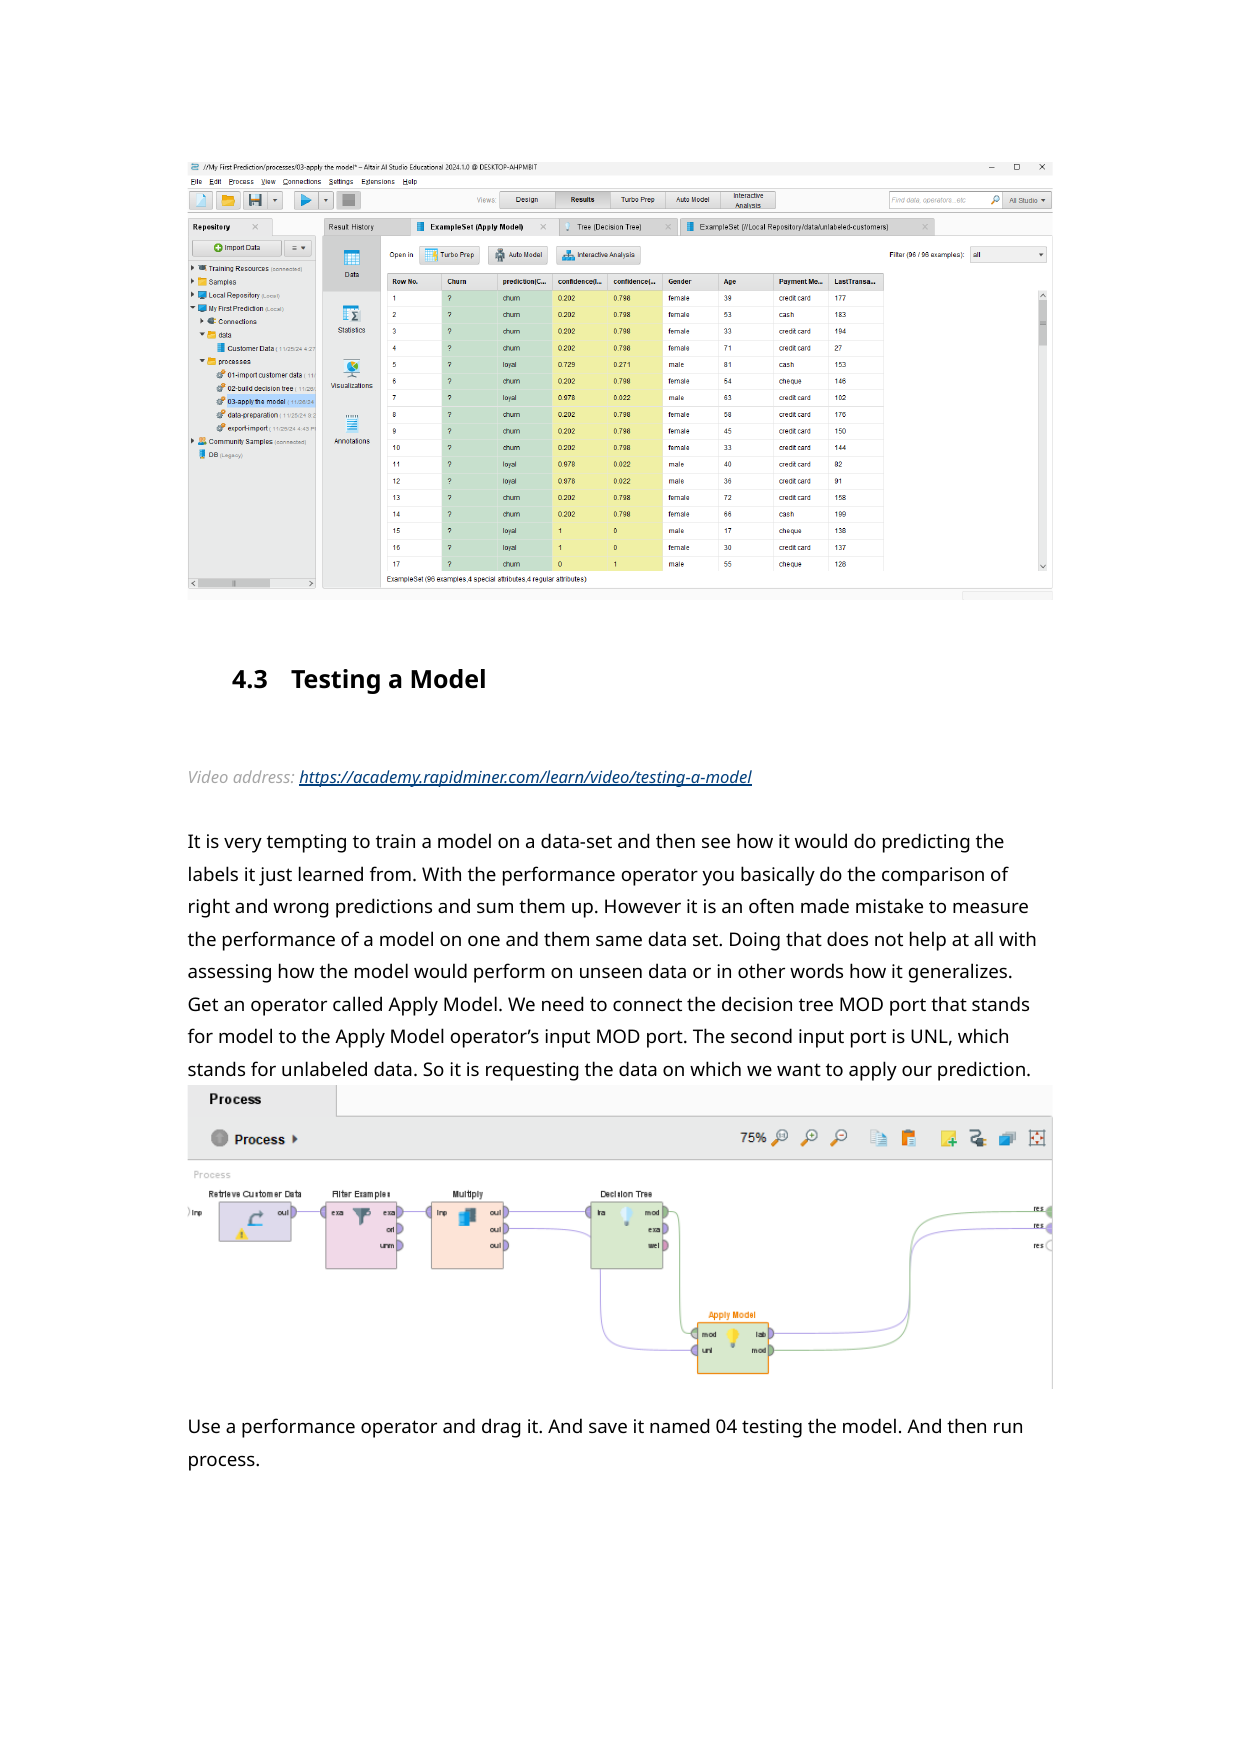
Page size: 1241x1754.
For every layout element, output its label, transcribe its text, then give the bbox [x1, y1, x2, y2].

subtitle Testing a Model [232, 646, 1053, 711]
text Video address: https://academy.rapidminer.com/learn/video/testing-a-model [187, 760, 1053, 793]
text Get an operator called Apply Model. We need to connect the decision tree MOD port that stands for model to the Apply Model operator’s input MOD port. The second input port is UNL, which stands for unlabeled data. So it is requesting the data on which we want to apply our prediction. [187, 988, 1053, 1085]
picture [187, 1085, 1053, 1389]
text It is very tempting to train a model on a data-set and then see how it would do predicting the labels it just learned from. With the performance operator you basically do the comparison of right and wrong predictions and sum them up. However it is an often made mistake to measure the performance of a model on one and them same data set. Doing that does not help at all with assessing how the model would perform on unseen data or in other words how it generalizes. [187, 825, 1053, 988]
text Use a performance operator and drag it. And save it named 04 testing the model. And then run process. [187, 1410, 1053, 1475]
picture [187, 162, 1053, 600]
